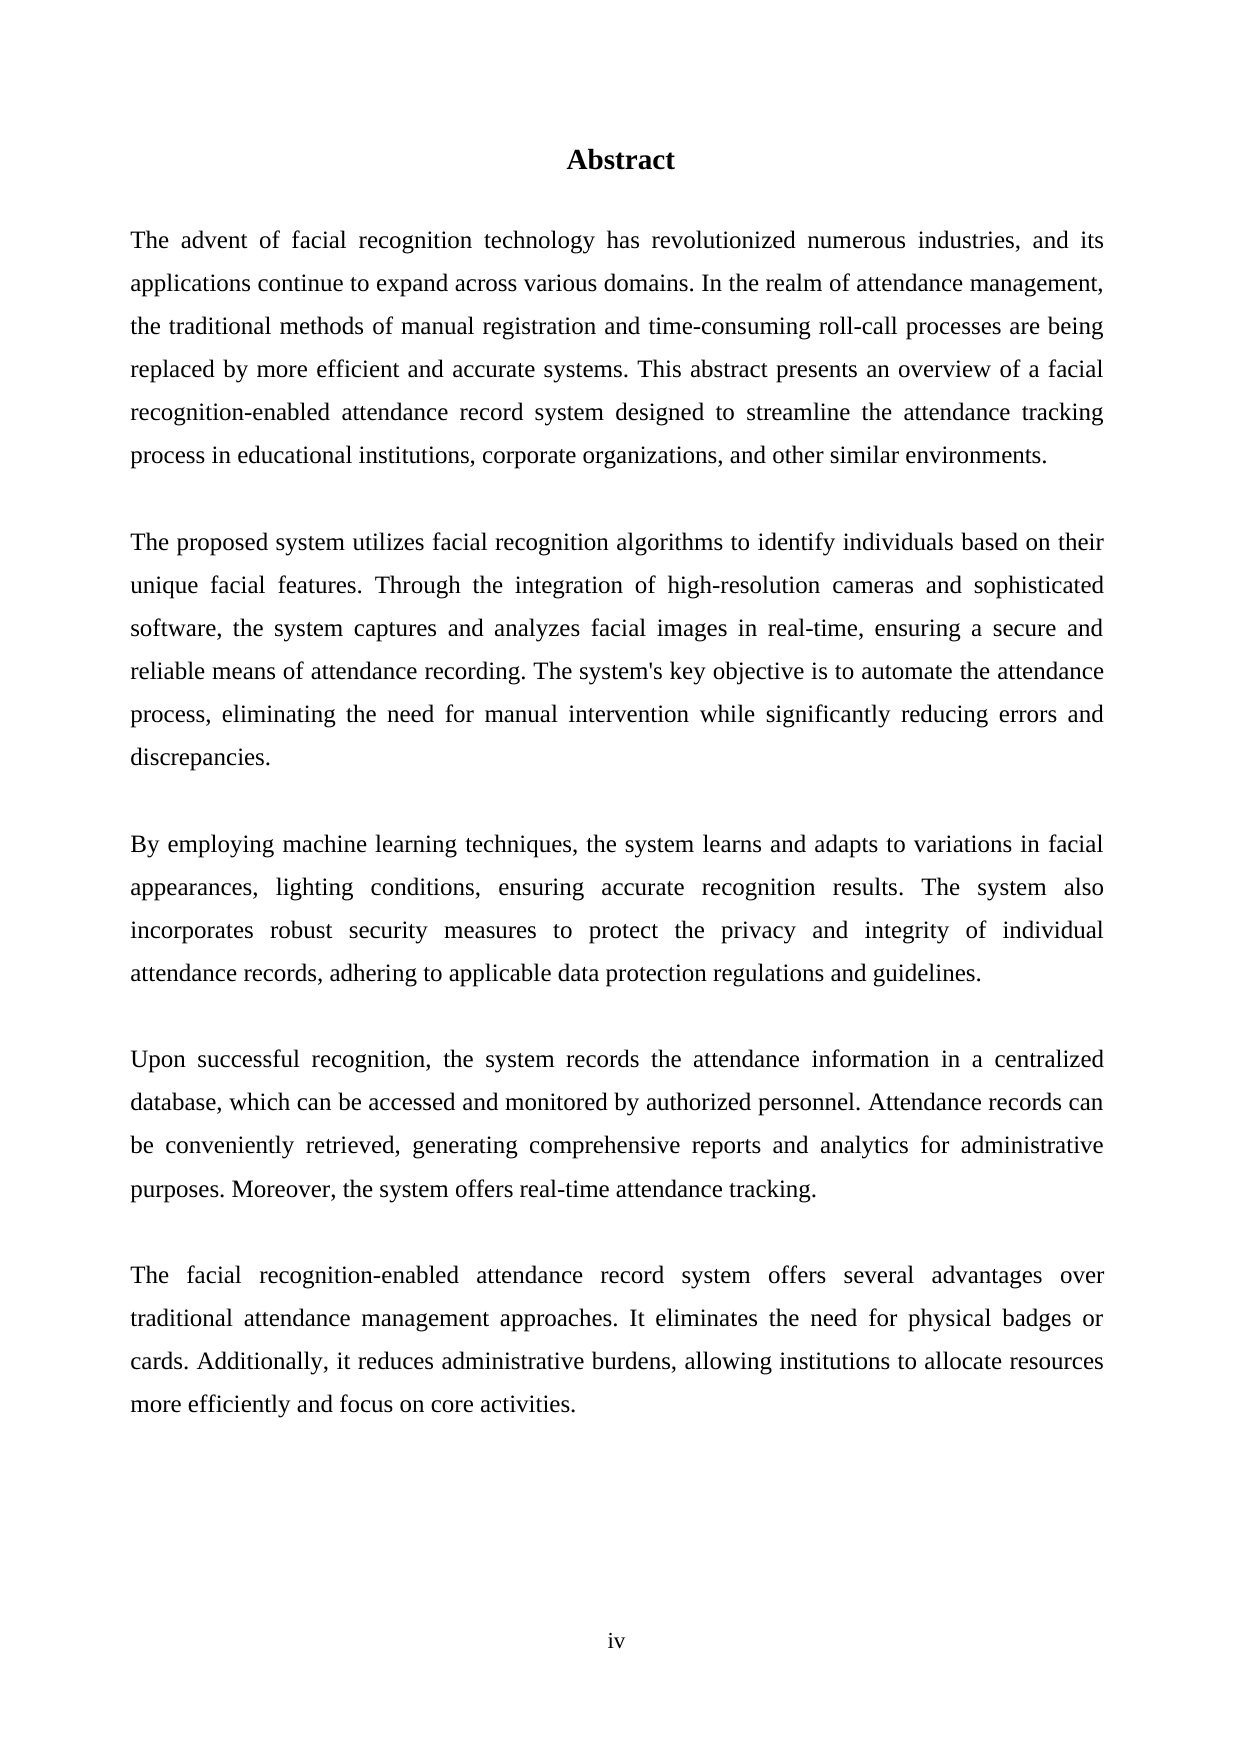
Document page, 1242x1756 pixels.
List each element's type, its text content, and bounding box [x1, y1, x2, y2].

subtitle Abstract [467, 142, 775, 175]
text The advent of facial recognition technology has revolutionized numerous industries, and its applications continue to expand across various domains. In the realm of attendance management, the traditional methods of manual registration and time-consuming roll-call processes are being replaced by more efficient and accurate systems. This abstract presents an overview of a facial recognition-enabled attendance record system designed to streamline the attendance tracking process in educational institutions, corporate organizations, and other similar environments. [130, 225, 1105, 469]
text By employing machine learning techniques, the system learns and adapts to variations in facial appearances, lighting conditions, ensuring accurate recognition results. The system also incorporates robust security measures to protect the privacy and integrity of individual attendance records, adhering to applicable data protection regulations and guidelines. [130, 829, 1105, 987]
text The facial recognition-enabled attendance record system offers several advantages over traditional attendance management approaches. It eliminates the need for physical badges or cards. Additionally, it reduces administrative burdens, allowing institutions to allocate resources more efficiently and focus on core activities. [130, 1260, 1105, 1418]
text The proposed system utilizes facial recognition algorithms to identify individuals based on their unique facial features. Through the integration of high-resolution cameras and sophisticated software, the system captures and analyzes facial images in real-time, ensuring a secure and reliable means of attendance recording. The system's key objective is to automate the attendance process, eliminating the need for manual intervention while significantly reducing errors and discrepancies. [130, 527, 1105, 771]
text Upon successful recognition, the system records the attendance information in a centralized database, which can be accessed and monitored by authorized personnel. Attendance records can be conveniently retrieved, generating comprehensive reports and analytics for administrative purposes. Moreover, the system offers real-time attendance tracking. [130, 1044, 1105, 1202]
